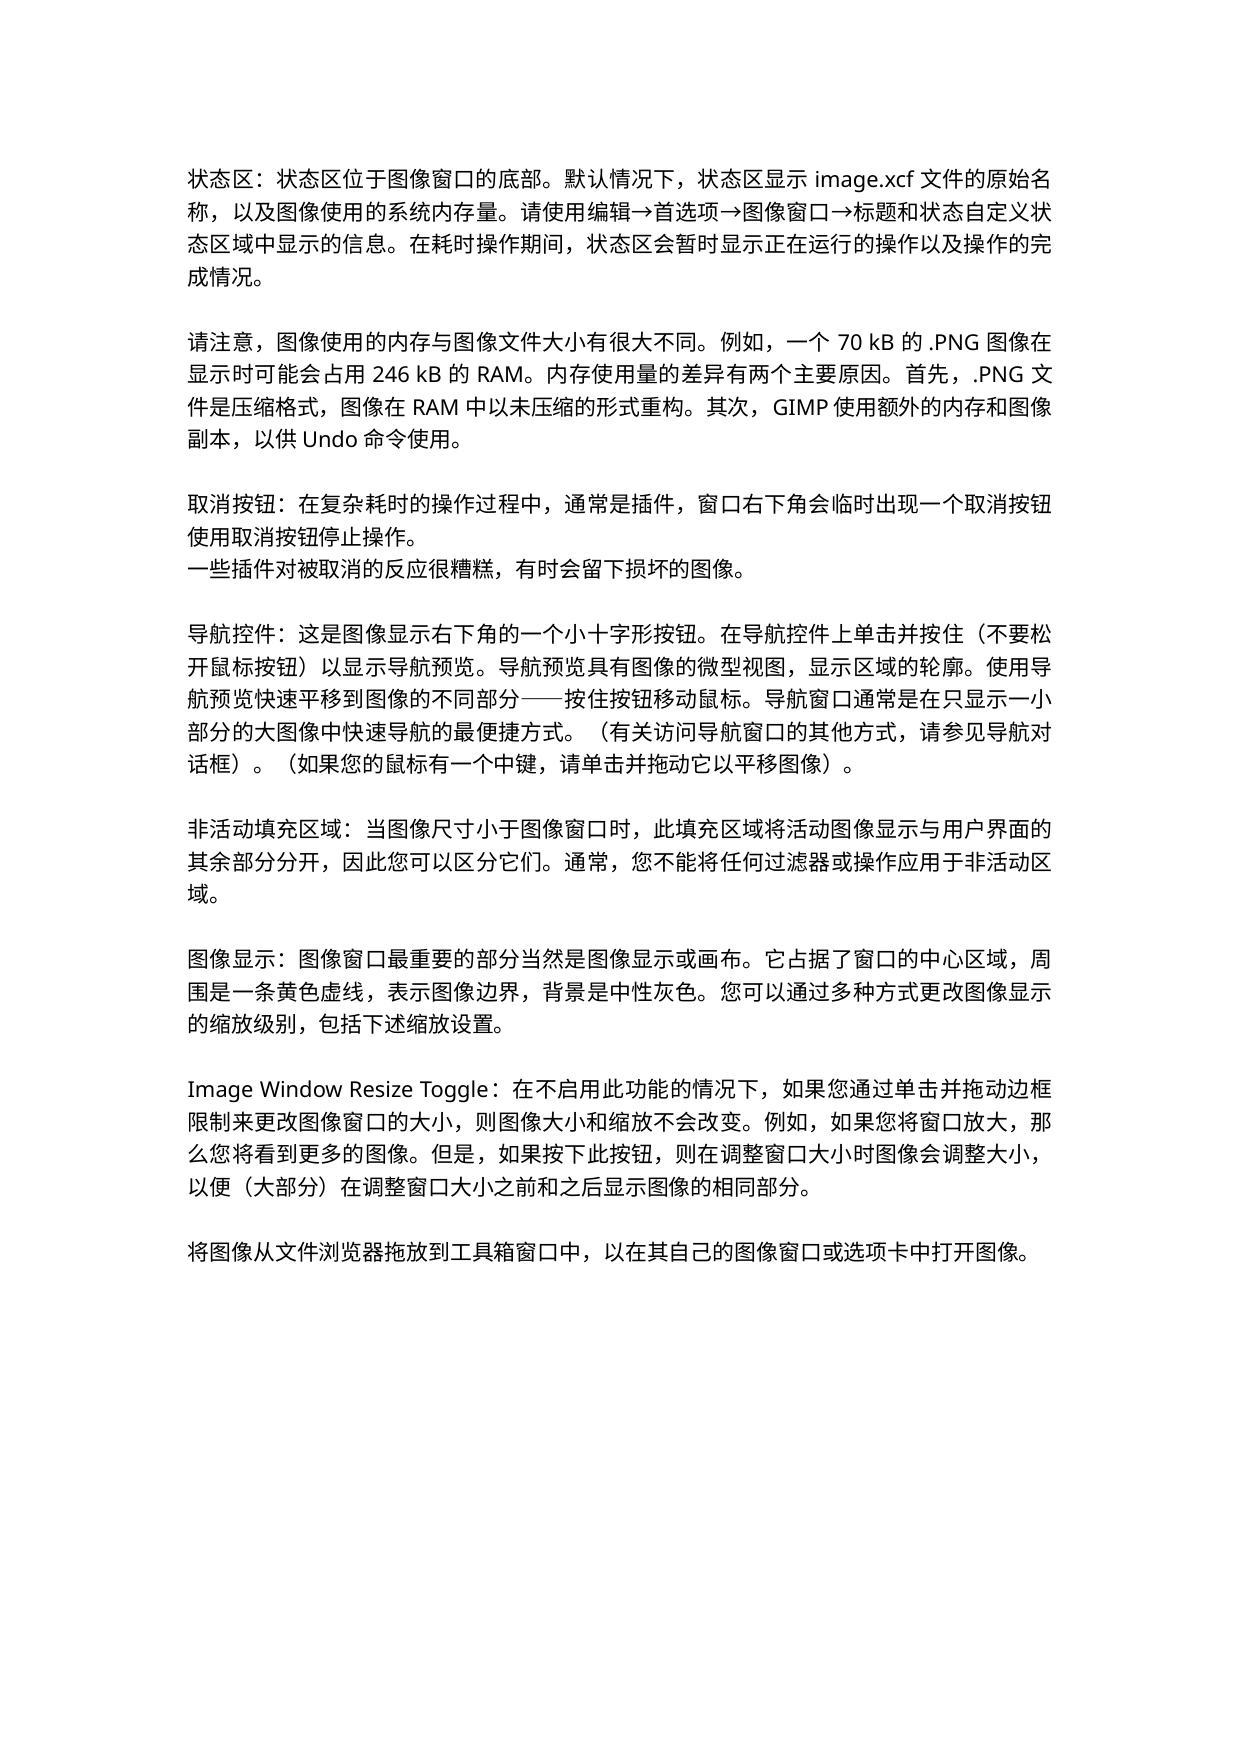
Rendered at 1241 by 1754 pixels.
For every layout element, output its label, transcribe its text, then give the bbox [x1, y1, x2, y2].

text 将图像从文件浏览器拖放到工具箱窗口中，以在其自己的图像窗口或选项卡中打开图像。 [187, 1234, 1053, 1267]
text 请注意，图像使用的内存与图像文件大小有很大不同。例如，一个 70 kB 的 .PNG 图像在显示时可能会占用 246 kB 的 RAM。内存使用量的差异有两个主要原因。首先，.PNG 文件是压缩格式，图像在 RAM 中以未压缩的形式重构。其次，GIMP使用额外的内存和图像副本，以供 Undo 命令使用。 [187, 324, 1053, 454]
text 状态区：状态区位于图像窗口的底部。默认情况下，状态区显示 image.xcf 文件的原始名称，以及图像使用的系统内存量。请使用编辑→首选项→图像窗口→标题和状态自定义状态区域中显示的信息。在耗时操作期间，状态区会暂时显示正在运行的操作以及操作的完成情况。 [187, 162, 1053, 292]
text 取消按钮：在复杂耗时的操作过程中，通常是插件，窗口右下角会临时出现一个取消按钮。使用取消按钮停止操作。 [187, 487, 1053, 552]
text 非活动填充区域：当图像尺寸小于图像窗口时，此填充区域将活动图像显示与用户界面的其余部分分开，因此您可以区分它们。通常，您不能将任何过滤器或操作应用于非活动区域。 [187, 812, 1053, 909]
text 图像显示：图像窗口最重要的部分当然是图像显示或画布。它占据了窗口的中心区域，周围是一条黄色虚线，表示图像边界，背景是中性灰色。您可以通过多种方式更改图像显示的缩放级别，包括下述缩放设置。 [187, 942, 1053, 1039]
text 导航控件：这是图像显示右下角的一个小十字形按钮。在导航控件上单击并按住（不要松开鼠标按钮）以显示导航预览。导航预览具有图像的微型视图，显示区域的轮廓。使用导航预览快速平移到图像的不同部分——按住按钮移动鼠标。导航窗口通常是在只显示一小部分的大图像中快速导航的最便捷方式。（有关访问导航窗口的其他方式，请参见导航对话框）。（如果您的鼠标有一个中键，请单击并拖动它以平移图像）。 [187, 617, 1053, 779]
text Image Window Resize Toggle：在不启用此功能的情况下，如果您通过单击并拖动边框限制来更改图像窗口的大小，则图像大小和缩放不会改变。例如，如果您将窗口放大，那么您将看到更多的图像。但是，如果按下此按钮，则在调整窗口大小时图像会调整大小，以便（大部分）在调整窗口大小之前和之后显示图像的相同部分。 [187, 1072, 1053, 1202]
text 一些插件对被取消的反应很糟糕，有时会留下损坏的图像。 [187, 552, 1053, 584]
